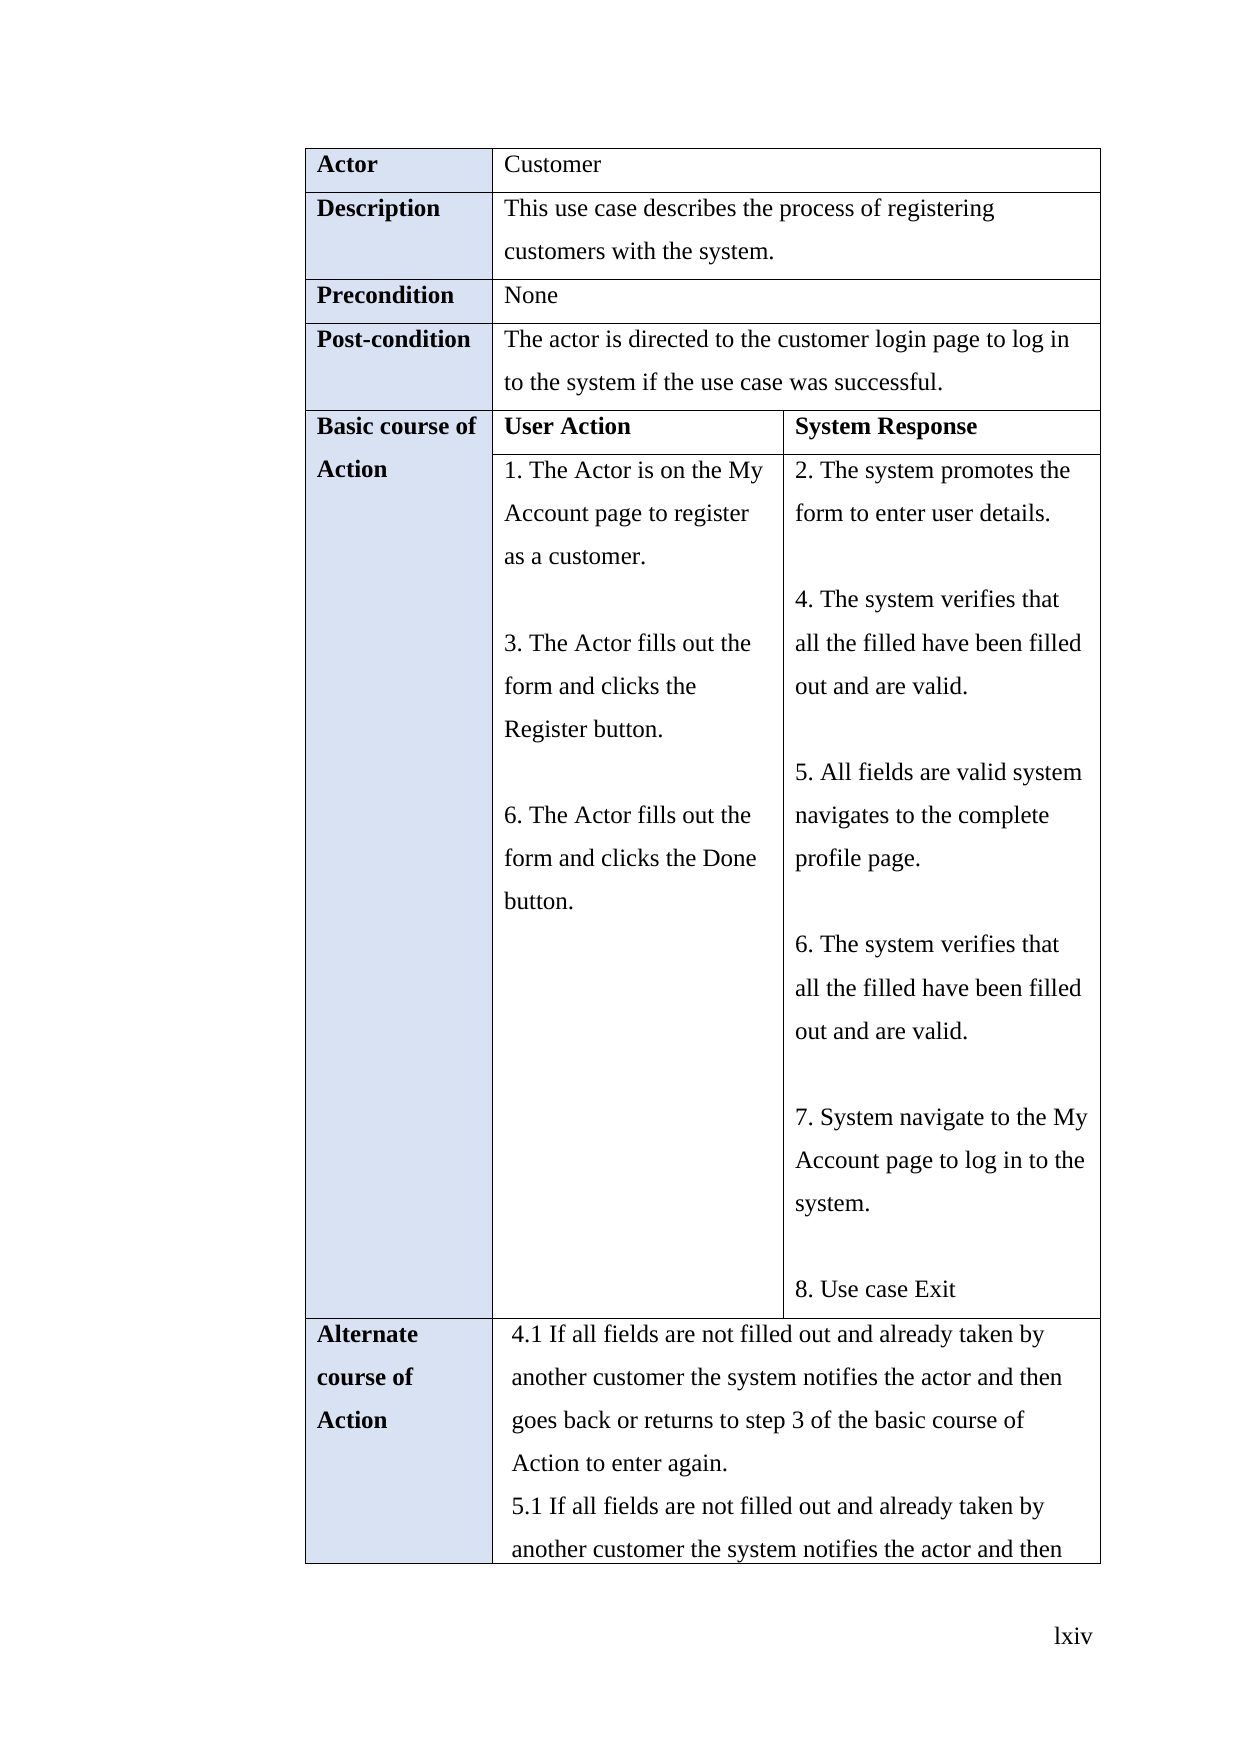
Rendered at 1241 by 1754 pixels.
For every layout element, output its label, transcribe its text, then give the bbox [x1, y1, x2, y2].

table_cell Actor [306, 149, 492, 192]
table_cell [306, 1319, 492, 1563]
table_cell 2. The system promotes the form to enter user details. 4. The system verifies that all the filled have been filled out and are valid. 5. All fields are valid system navigates to the complete profile page. 6. The system verifies that all the filled have been filled out and are valid. 7. System navigate to the My Account page to log in to the system. 8. Use case Exit [784, 455, 1100, 1318]
table_cell Description [306, 193, 492, 279]
table_cell The actor is directed to the customer login page to log in to the system if the use case was successful. [493, 324, 1100, 410]
table_cell None [493, 280, 1100, 323]
table_cell Post-condition [306, 324, 492, 410]
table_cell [493, 1319, 1100, 1563]
table_cell 1. The Actor is on the My Account page to register as a customer. 3. The Actor fills out the form and clicks the Register button. 6. The Actor fills out the form and clicks the Done button. [493, 455, 783, 1318]
table_cell User Action [493, 411, 783, 454]
table_cell System Response [784, 411, 1100, 454]
table_cell Customer [493, 149, 1100, 192]
table_cell Basic course of Action [306, 411, 492, 1318]
table_cell Precondition [306, 280, 492, 323]
table_cell This use case describes the process of registering customers with the system. [493, 193, 1100, 279]
